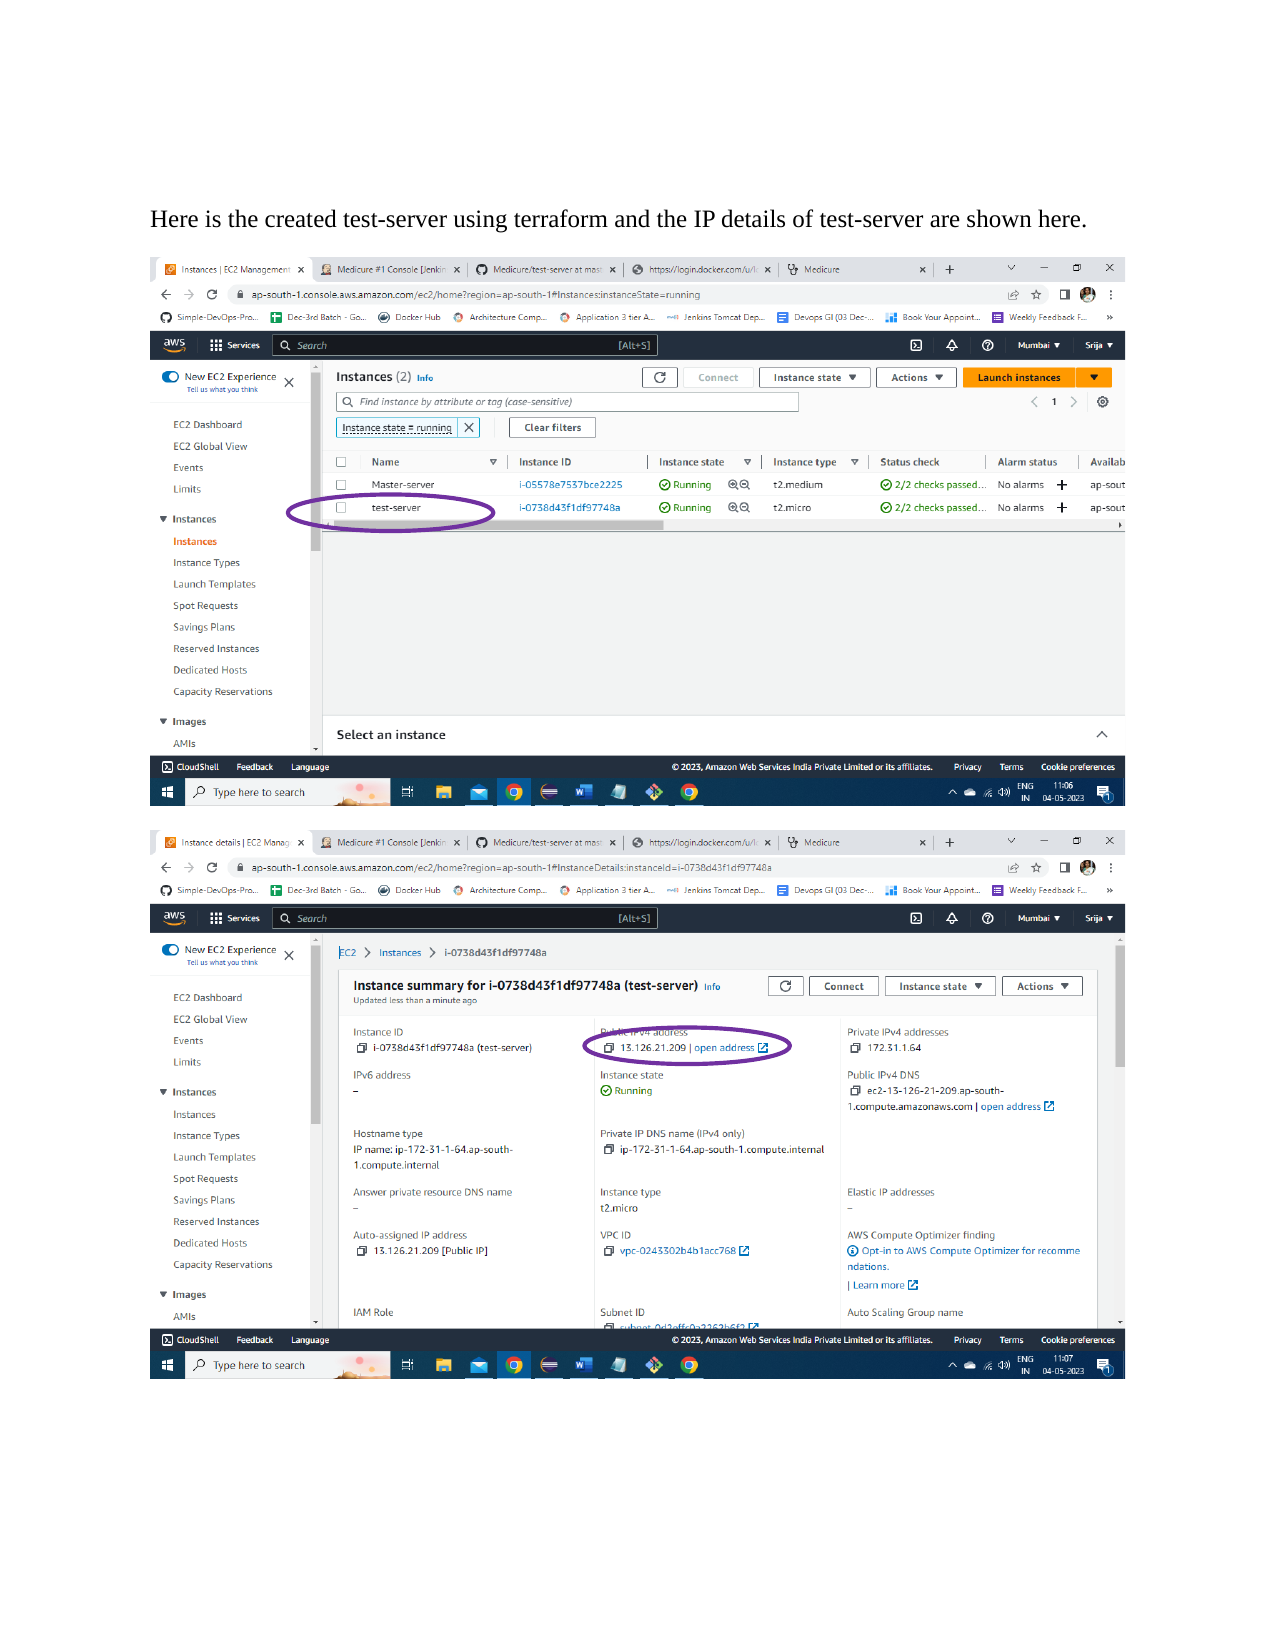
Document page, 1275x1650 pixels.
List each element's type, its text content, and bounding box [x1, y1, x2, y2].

text Here is the created test-server using terraform and the IP details of test-server are shown here. [150, 204, 1125, 233]
picture [150, 830, 1125, 1379]
picture [150, 257, 1125, 806]
